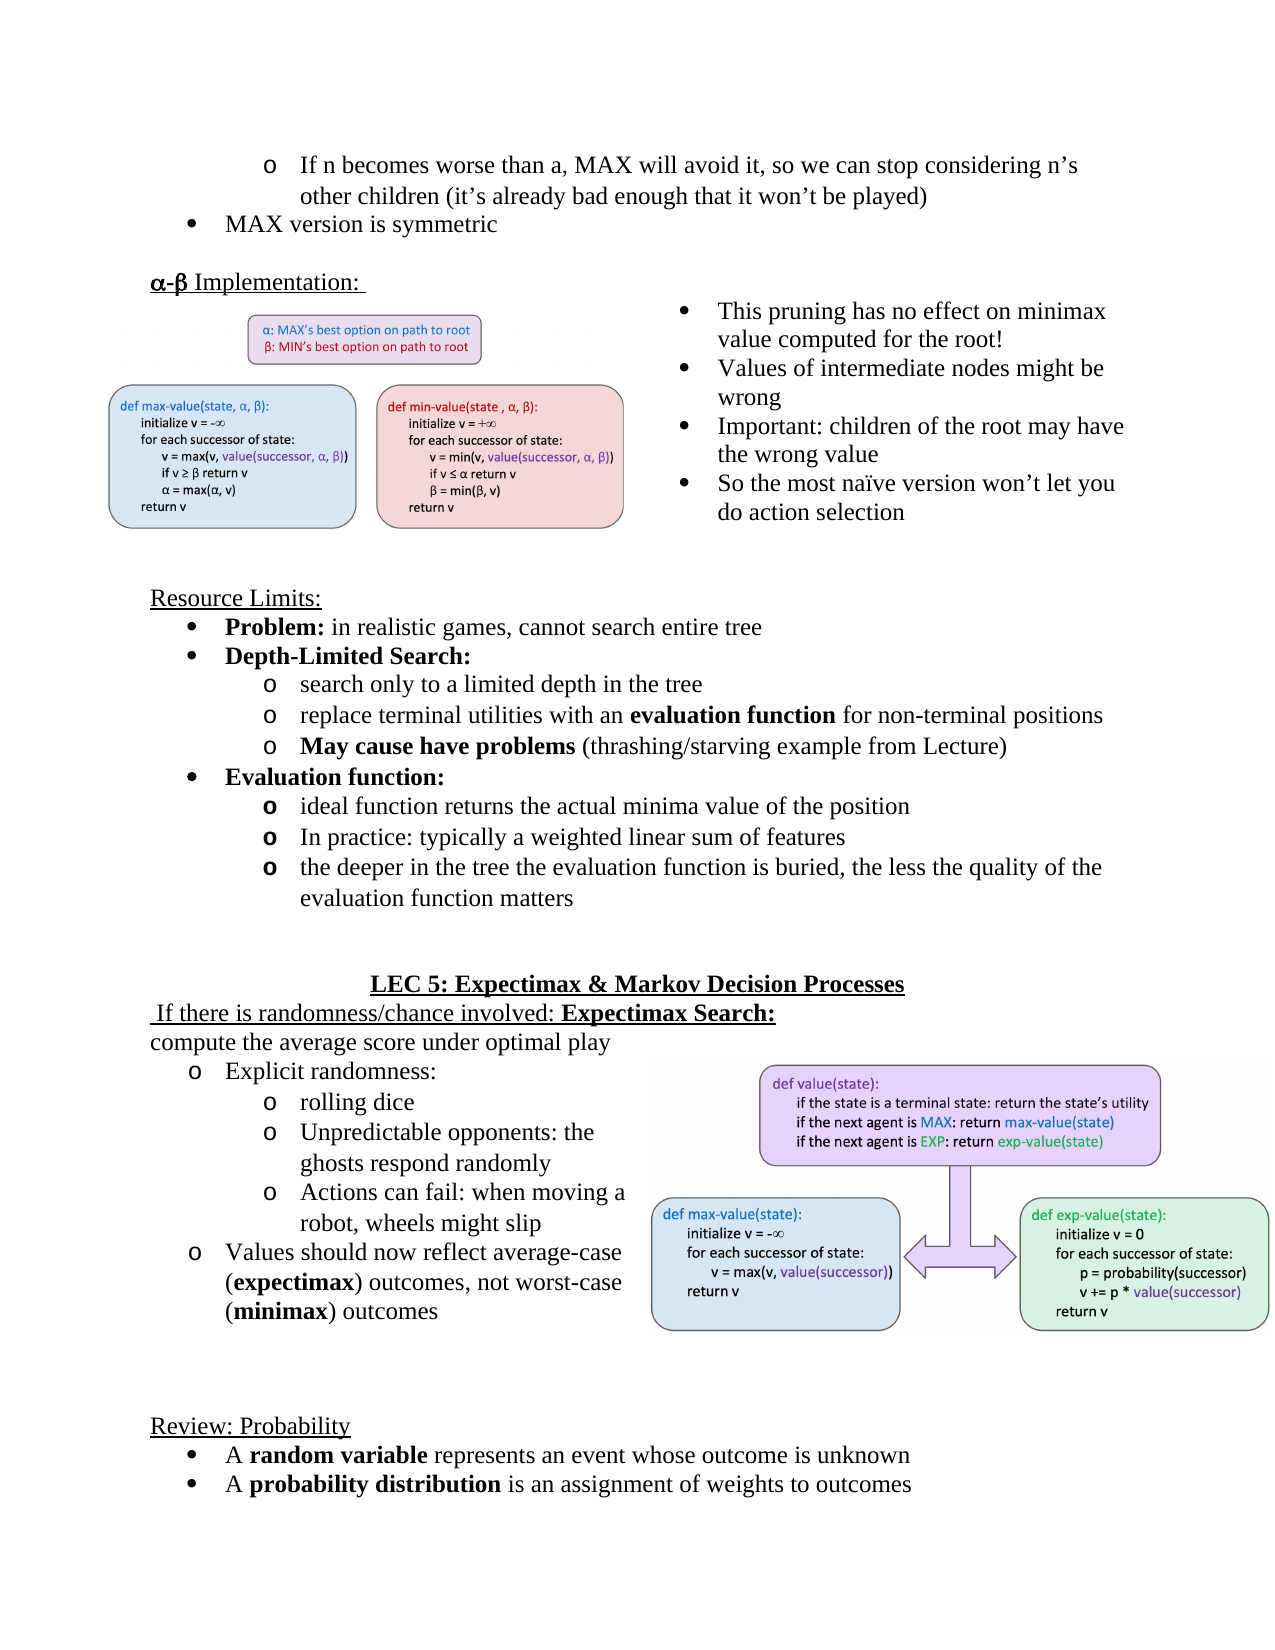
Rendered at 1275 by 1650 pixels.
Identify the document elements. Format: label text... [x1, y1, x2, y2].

text LEC 5: Expectimax & Markov Decision Processes [150, 969, 1125, 998]
list Depth-Limited Search: [187, 641, 1125, 669]
list MAX version is symmetric [187, 209, 1125, 238]
list Evaluation function: [187, 762, 1125, 791]
list Actions can fail: when moving a robot, wheels might slip [262, 1177, 645, 1237]
list In practice: typically a weighted linear sum of features [262, 822, 1125, 852]
text - Implementation: [150, 267, 1125, 296]
list ideal function returns the actual minima value of the position [262, 791, 1125, 822]
list May cause have problems (thrashing/starving example from Lecture) [262, 731, 1125, 762]
text compute the average score under optimal play [150, 1027, 1125, 1056]
list Explicit randomness: [187, 1056, 1125, 1087]
list search only to a limited depth in the tree [262, 669, 1125, 700]
picture [645, 1057, 1271, 1337]
list Values should now reflect average-case (expectimax) outcomes, not worst-case (minimax) outcomes [187, 1237, 645, 1325]
list So the most naïve version won’t let you do action selection [624, 468, 1125, 526]
list A random variable represents an event whose outcome is unknown [187, 1440, 1125, 1469]
list This pruning has no effect on minimax value computed for the root! [187, 296, 1125, 353]
list replace terminal utilities with an evaluation function for non-terminal positions [262, 700, 1125, 731]
list the deeper in the tree the evaluation function is buried, the less the quality of the evaluation function matters [262, 852, 1125, 912]
list Unpredictable opponents: the ghosts respond randomly [262, 1117, 645, 1177]
list Problem: in realistic games, cannot search entire tree [187, 612, 1125, 641]
text Review: Probability [150, 1411, 1125, 1440]
list If n becomes worse than a, MAX will avoid it, so we can stop considering n’s other children (it’s already bad enough that it won’t be played) [262, 150, 1125, 209]
list rolling dice [262, 1087, 645, 1117]
text If there is randomness/chance involved: Expectimax Search: [150, 998, 1125, 1027]
list Values of intermediate nodes might be wrong [624, 353, 1125, 411]
list Important: children of the root may have the wrong value [624, 411, 1125, 468]
picture [102, 308, 624, 534]
text Resource Limits: [150, 583, 1125, 612]
list A probability distribution is an assignment of weights to outcomes [187, 1469, 1125, 1497]
